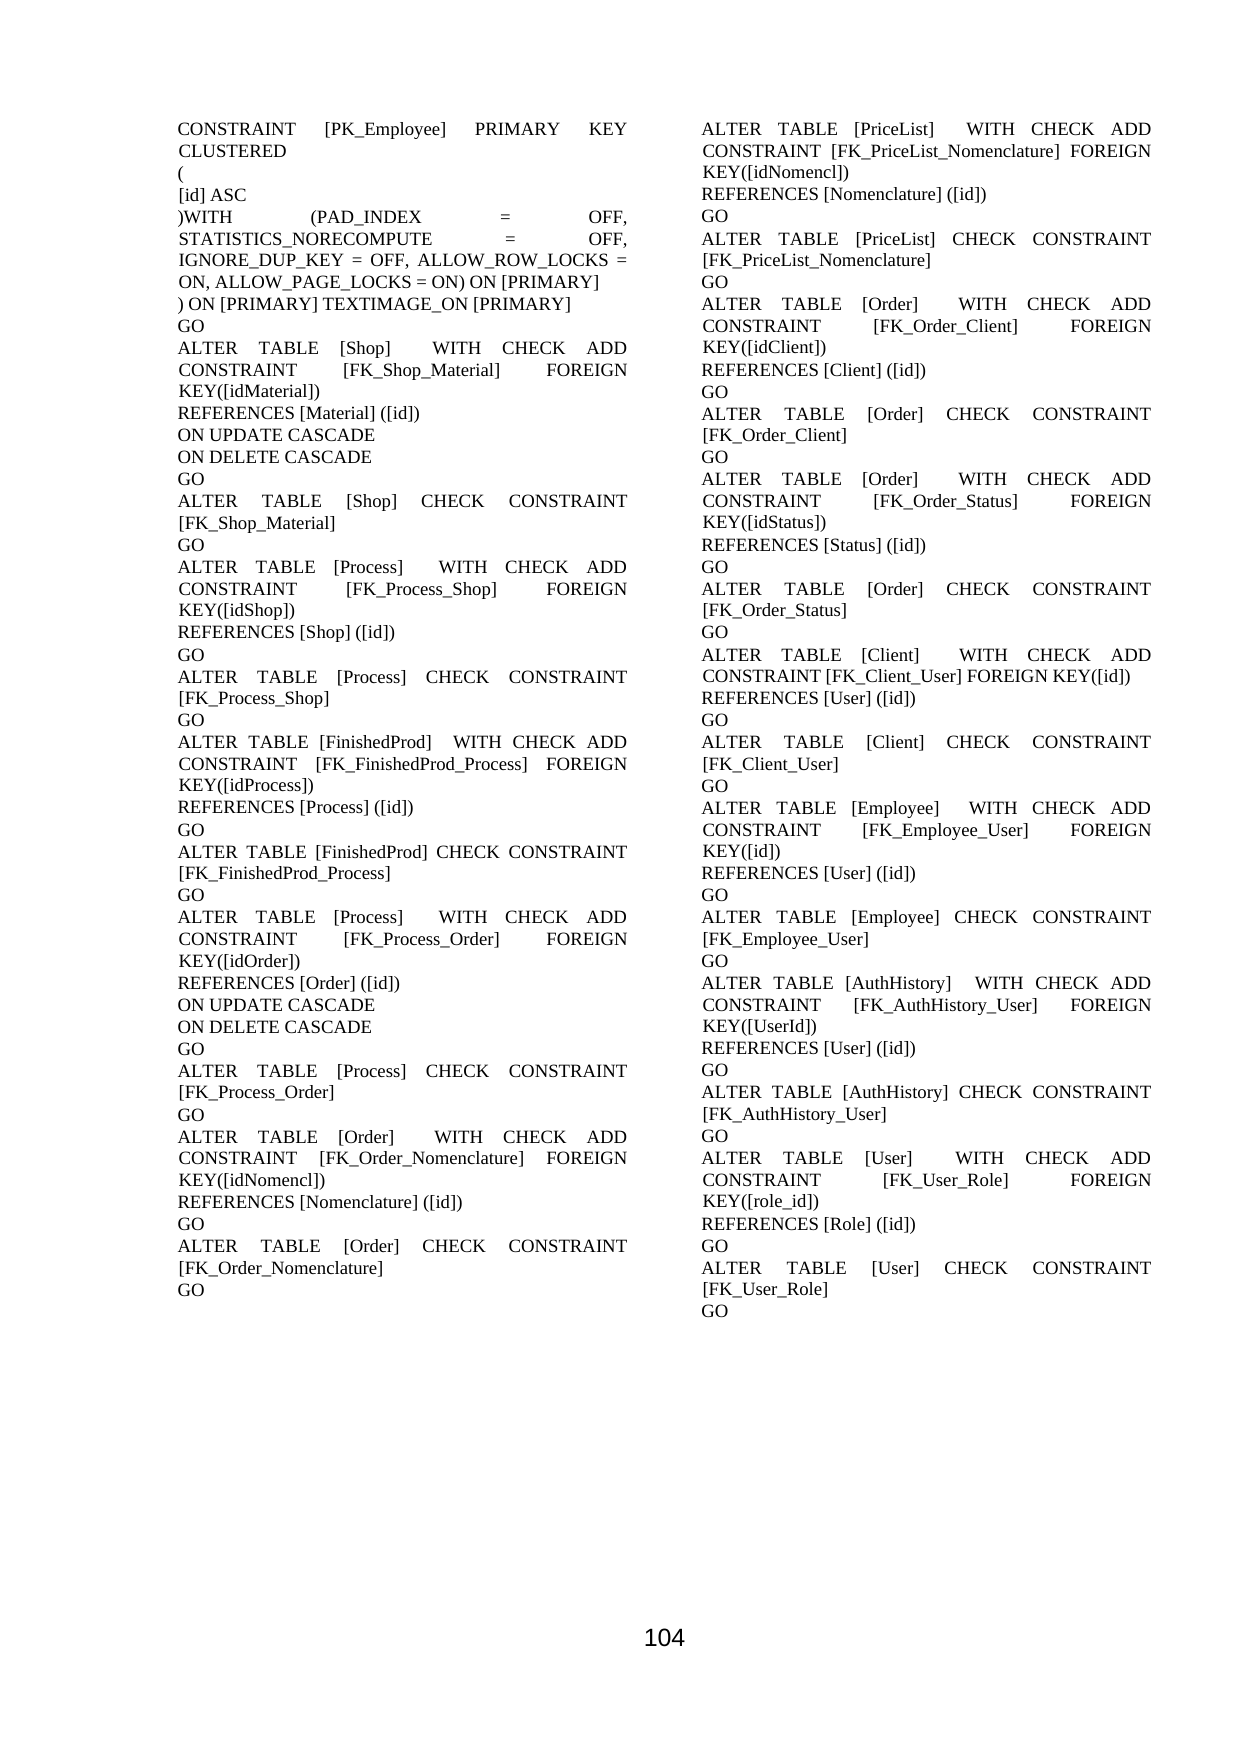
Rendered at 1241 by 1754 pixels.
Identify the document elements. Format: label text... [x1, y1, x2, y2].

text ALTER TABLE [Process] CHECK CONSTRAINT [FK_Process_Shop] [177, 666, 627, 709]
text ON UPDATE CASCADE [177, 994, 627, 1015]
text GO [177, 1038, 627, 1059]
text ALTER TABLE [Employee] WITH CHECK ADD CONSTRAINT [FK_Employee_User] FOREIGN KEY([id]) [701, 797, 1152, 862]
text ALTER TABLE [Process] WITH CHECK ADD CONSTRAINT [FK_Process_Order] FOREIGN KEY([idOrder]) [177, 906, 627, 971]
text GO [701, 381, 1152, 402]
text GO [701, 884, 1152, 906]
text REFERENCES [Nomenclature] ([id]) [177, 1191, 627, 1212]
text GO [177, 643, 627, 665]
text REFERENCES [Role] ([id]) [701, 1212, 1152, 1234]
text REFERENCES [Shop] ([id]) [177, 621, 627, 643]
text ALTER TABLE [FinishedProd] CHECK CONSTRAINT [FK_FinishedProd_Process] [177, 841, 627, 884]
text REFERENCES [User] ([id]) [701, 687, 1152, 709]
text GO [177, 534, 627, 556]
text ALTER TABLE [Process] CHECK CONSTRAINT [FK_Process_Order] [177, 1060, 627, 1103]
text REFERENCES [Order] ([id]) [177, 972, 627, 993]
text ALTER TABLE [AuthHistory] WITH CHECK ADD CONSTRAINT [FK_AuthHistory_User] FOREIGN KEY([UserId]) [701, 972, 1152, 1037]
text ALTER TABLE [Order] WITH CHECK ADD CONSTRAINT [FK_Order_Status] FOREIGN KEY([idStatus]) [701, 468, 1152, 533]
text ALTER TABLE [Order] CHECK CONSTRAINT [FK_Order_Nomenclature] [177, 1235, 627, 1278]
text [id] ASC [177, 184, 627, 205]
text GO [701, 1300, 1152, 1322]
text ALTER TABLE [PriceList] CHECK CONSTRAINT [FK_PriceList_Nomenclature] [701, 227, 1152, 271]
text ON DELETE CASCADE [177, 446, 627, 468]
text GO [177, 884, 627, 906]
text GO [701, 1125, 1152, 1147]
text CONSTRAINT [PK_Employee] PRIMARY KEY CLUSTERED [177, 118, 627, 161]
text ON UPDATE CASCADE [177, 424, 627, 446]
text ALTER TABLE [AuthHistory] CHECK CONSTRAINT [FK_AuthHistory_User] [701, 1081, 1152, 1124]
text GO [177, 1279, 627, 1300]
text ALTER TABLE [Order] WITH CHECK ADD CONSTRAINT [FK_Order_Nomenclature] FOREIGN KEY([idNomencl]) [177, 1126, 627, 1190]
text ALTER TABLE [User] CHECK CONSTRAINT [FK_User_Role] [701, 1257, 1152, 1300]
text GO [177, 818, 627, 840]
text ) ON [PRIMARY] TEXTIMAGE_ON [PRIMARY] [177, 293, 627, 314]
text )WITH (PAD_INDEX = OFF, STATISTICS_NORECOMPUTE = OFF, IGNORE_DUP_KEY = OFF, ALLOW_ROW_LOCKS = ON, ALLOW_PAGE_LOCKS = ON) ON [PRIMARY] [177, 206, 627, 292]
text ALTER TABLE [PriceList] WITH CHECK ADD CONSTRAINT [FK_PriceList_Nomenclature] FOREIGN KEY([idNomencl]) [701, 118, 1152, 183]
text GO [177, 709, 627, 731]
text REFERENCES [Status] ([id]) [701, 533, 1152, 555]
text GO [701, 556, 1152, 577]
text ALTER TABLE [Order] WITH CHECK ADD CONSTRAINT [FK_Order_Client] FOREIGN KEY([idClient]) [701, 293, 1152, 358]
text GO [701, 271, 1152, 293]
text ALTER TABLE [FinishedProd] WITH CHECK ADD CONSTRAINT [FK_FinishedProd_Process] FOREIGN KEY([idProcess]) [177, 731, 627, 796]
text GO [701, 205, 1152, 227]
text GO [701, 709, 1152, 731]
text ALTER TABLE [Employee] CHECK CONSTRAINT [FK_Employee_User] [701, 906, 1152, 949]
text GO [177, 1103, 627, 1125]
text ALTER TABLE [Process] WITH CHECK ADD CONSTRAINT [FK_Process_Shop] FOREIGN KEY([idShop]) [177, 556, 627, 621]
text GO [701, 775, 1152, 796]
text REFERENCES [Client] ([id]) [701, 358, 1152, 380]
text ALTER TABLE [Client] CHECK CONSTRAINT [FK_Client_User] [701, 731, 1152, 774]
text REFERENCES [Material] ([id]) [177, 402, 627, 424]
text ALTER TABLE [Shop] WITH CHECK ADD CONSTRAINT [FK_Shop_Material] FOREIGN KEY([idMaterial]) [177, 337, 627, 402]
text ( [177, 162, 627, 183]
text ALTER TABLE [Client] WITH CHECK ADD CONSTRAINT [FK_Client_User] FOREIGN KEY([id]) [701, 643, 1152, 687]
text REFERENCES [Nomenclature] ([id]) [701, 183, 1152, 205]
text GO [701, 1234, 1152, 1256]
text REFERENCES [Process] ([id]) [177, 796, 627, 818]
text ALTER TABLE [Order] CHECK CONSTRAINT [FK_Order_Status] [701, 578, 1152, 621]
text GO [177, 468, 627, 490]
text GO [701, 446, 1152, 468]
text GO [177, 315, 627, 336]
text REFERENCES [User] ([id]) [701, 1037, 1152, 1059]
text ALTER TABLE [User] WITH CHECK ADD CONSTRAINT [FK_User_Role] FOREIGN KEY([role_id]) [701, 1147, 1152, 1212]
text ALTER TABLE [Shop] CHECK CONSTRAINT [FK_Shop_Material] [177, 490, 627, 533]
text ALTER TABLE [Order] CHECK CONSTRAINT [FK_Order_Client] [701, 403, 1152, 446]
text REFERENCES [User] ([id]) [701, 862, 1152, 884]
text GO [701, 1059, 1152, 1081]
text GO [701, 621, 1152, 643]
text GO [177, 1213, 627, 1234]
text ON DELETE CASCADE [177, 1016, 627, 1037]
text GO [701, 950, 1152, 972]
